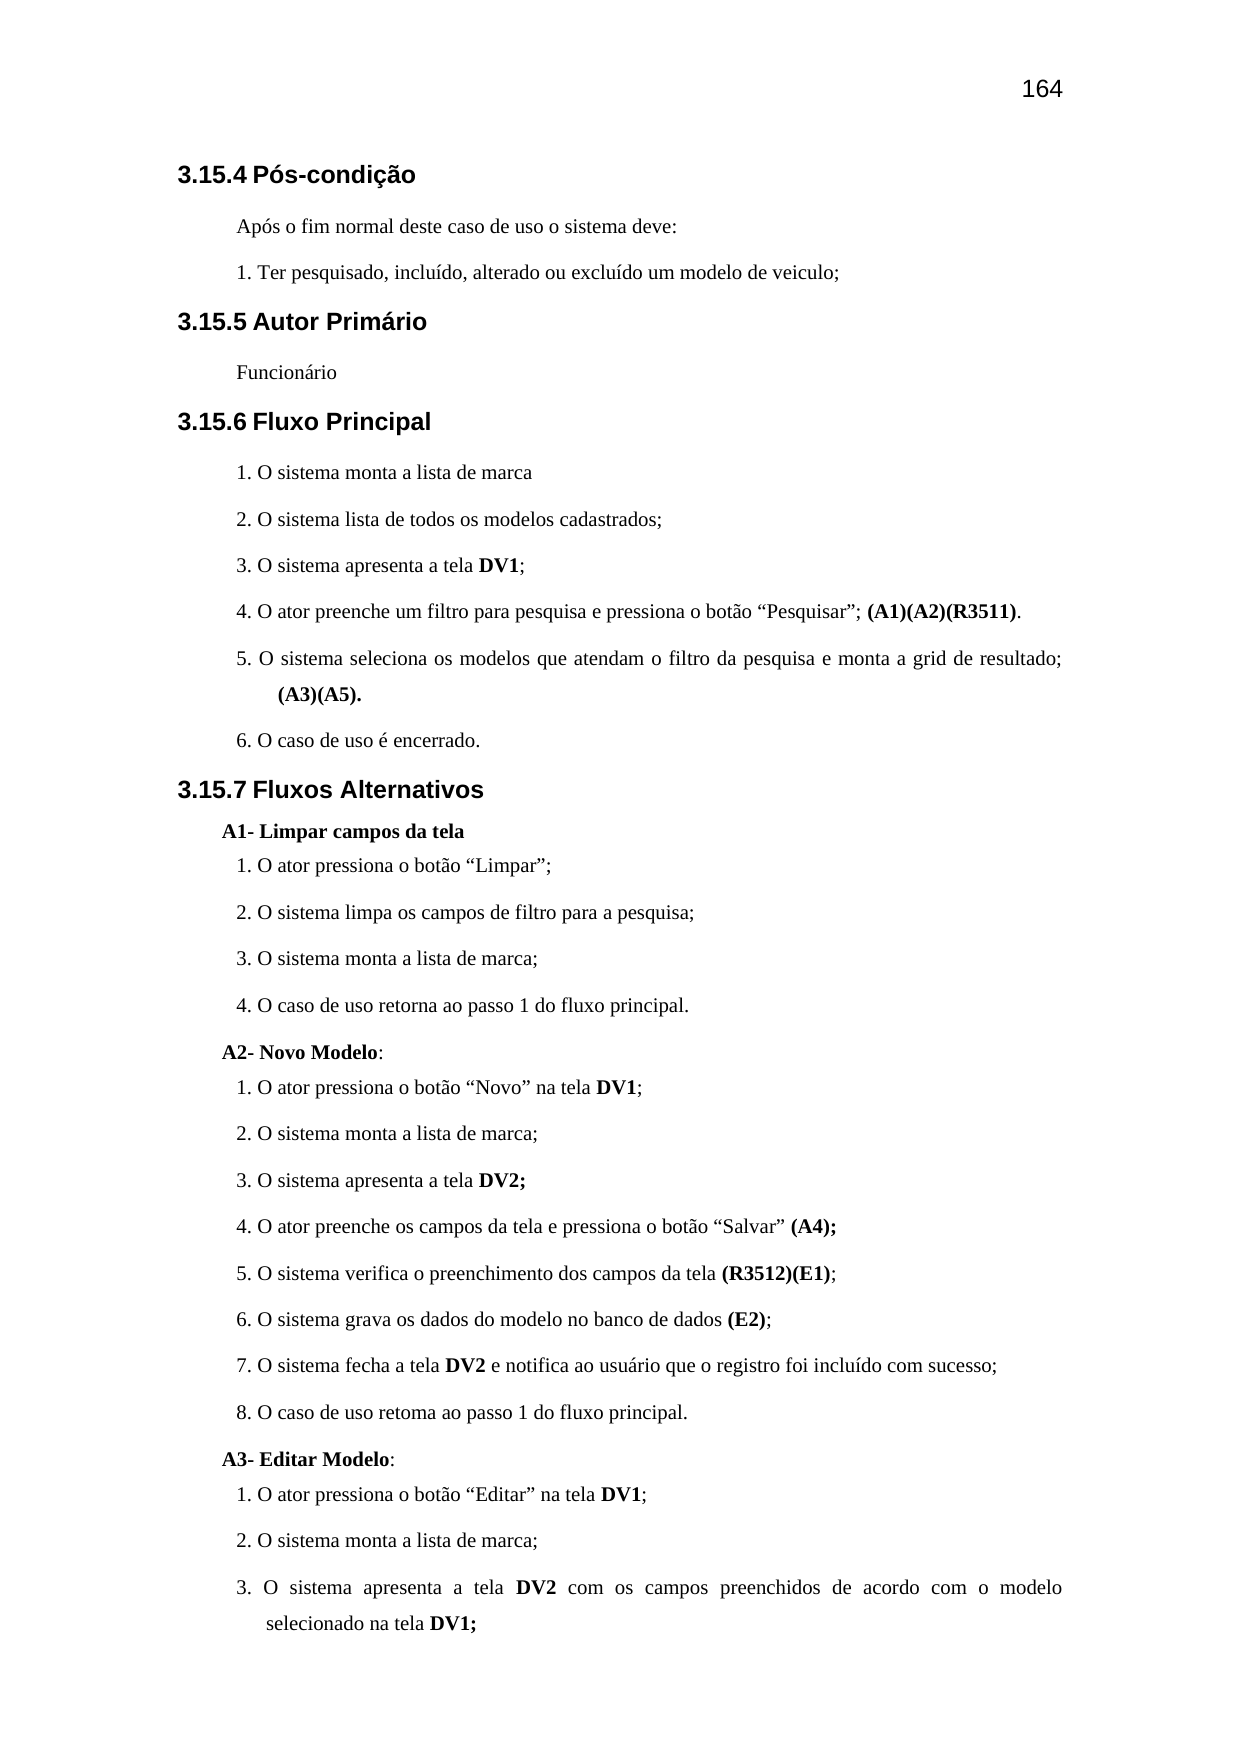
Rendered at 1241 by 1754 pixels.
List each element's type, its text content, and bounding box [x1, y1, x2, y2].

text Funcionário [236, 360, 1063, 384]
text 8. O caso de uso retoma ao passo 1 do fluxo principal. [236, 1400, 1063, 1424]
text 2. O sistema lista de todos os modelos cadastrados; [236, 506, 1063, 531]
text 1. Ter pesquisado, incluído, alterado ou excluído um modelo de veiculo; [236, 260, 1063, 284]
text 1. O ator pressiona o botão “Editar” na tela DV1; [236, 1482, 1063, 1506]
text 6. O caso de uso é encerrado. [236, 728, 1063, 752]
text A1- Limpar campos da tela [177, 818, 1063, 843]
text 1. O sistema monta a lista de marca [236, 460, 1063, 484]
text 4. O ator preenche os campos da tela e pressiona o botão “Salvar” (A4); [236, 1214, 1063, 1238]
text Fluxos Alternativos [177, 775, 1063, 803]
text 4. O ator preenche um filtro para pesquisa e pressiona o botão “Pesquisar”; (A1)(A2)(R3511). [236, 599, 1063, 623]
text 3. O sistema monta a lista de marca; [236, 946, 1063, 970]
text A3- Editar Modelo: [177, 1446, 1063, 1471]
text 1. O ator pressiona o botão “Limpar”; [236, 853, 1063, 877]
text 3. O sistema apresenta a tela DV2 com os campos preenchidos de acordo com o modelo selecionado na tela DV1; [236, 1574, 1063, 1635]
text Autor Primário [177, 306, 1063, 335]
text Pós-condição [177, 160, 1063, 189]
text A2- Novo Modelo: [177, 1039, 1063, 1064]
text 5. O sistema seleciona os modelos que atendam o filtro da pesquisa e monta a grid de resultado; (A3)(A5). [236, 646, 1063, 706]
text Após o fim normal deste caso de uso o sistema deve: [236, 213, 1063, 238]
text 5. O sistema verifica o preenchimento dos campos da tela (R3512)(E1); [236, 1260, 1063, 1284]
text 7. O sistema fecha a tela DV2 e notifica ao usuário que o registro foi incluído com sucesso; [236, 1353, 1063, 1377]
text 2. O sistema monta a lista de marca; [236, 1121, 1063, 1145]
text 3. O sistema apresenta a tela DV1; [236, 553, 1063, 577]
text 2. O sistema limpa os campos de filtro para a pesquisa; [236, 900, 1063, 924]
text 2. O sistema monta a lista de marca; [236, 1528, 1063, 1552]
text 1. O ator pressiona o botão “Novo” na tela DV1; [236, 1074, 1063, 1099]
text 4. O caso de uso retorna ao passo 1 do fluxo principal. [236, 993, 1063, 1017]
text 6. O sistema grava os dados do modelo no banco de dados (E2); [236, 1307, 1063, 1331]
text 3. O sistema apresenta a tela DV2; [236, 1167, 1063, 1192]
text Fluxo Principal [177, 406, 1063, 435]
